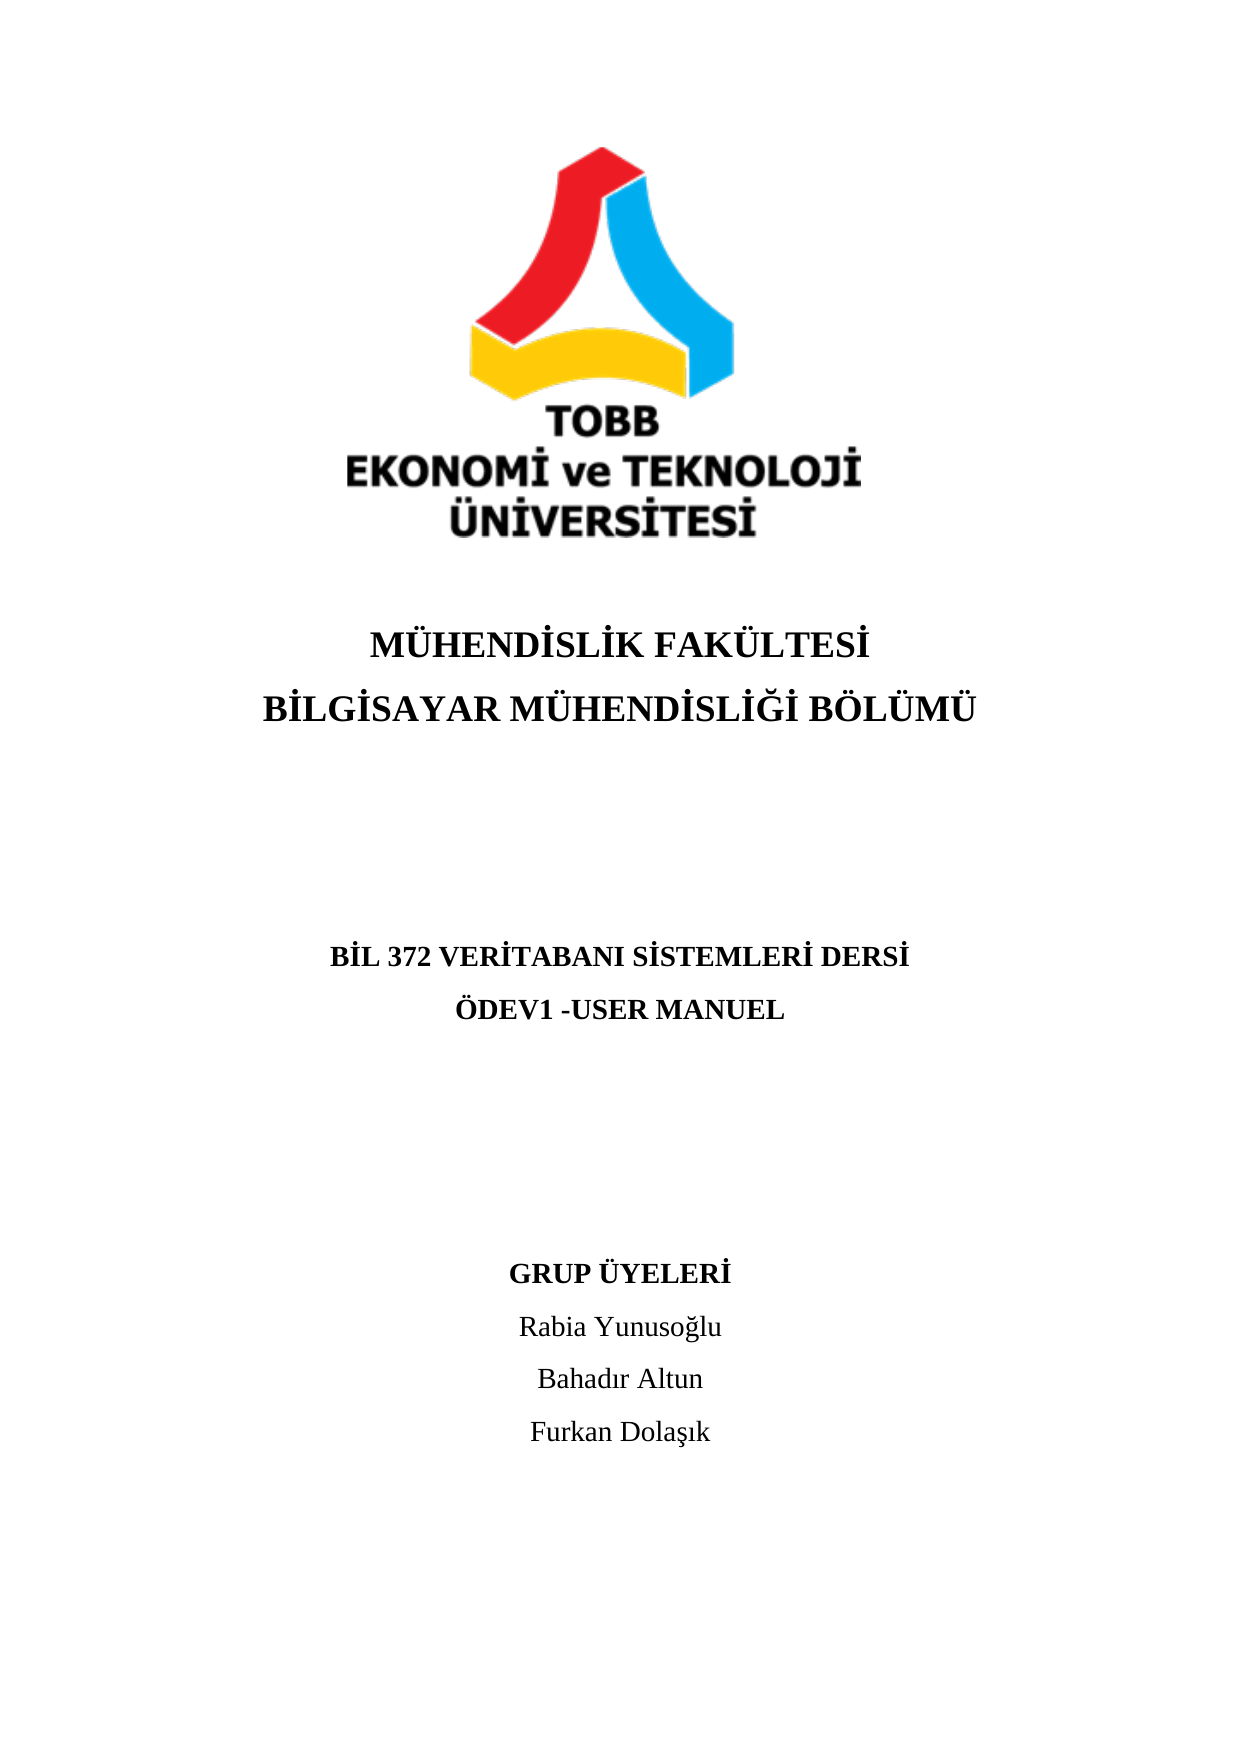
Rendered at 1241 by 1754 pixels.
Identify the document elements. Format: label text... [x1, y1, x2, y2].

text ÖDEV1 -USER MANUEL [148, 992, 1093, 1025]
text BİL 372 VERİTABANI SİSTEMLERİ DERSİ [148, 939, 1093, 973]
text Rabia Yunusoğlu [148, 1309, 1093, 1342]
text MÜHENDİSLİK FAKÜLTESİ [148, 623, 1093, 666]
text GRUP ÜYELERİ [148, 1256, 1093, 1289]
text Bahadır Altun [148, 1362, 1093, 1395]
text Furkan Dolaşık [148, 1414, 1093, 1448]
text BİLGİSAYAR MÜHENDİSLİĞİ BÖLÜMÜ [148, 686, 1093, 729]
picture [347, 147, 861, 538]
